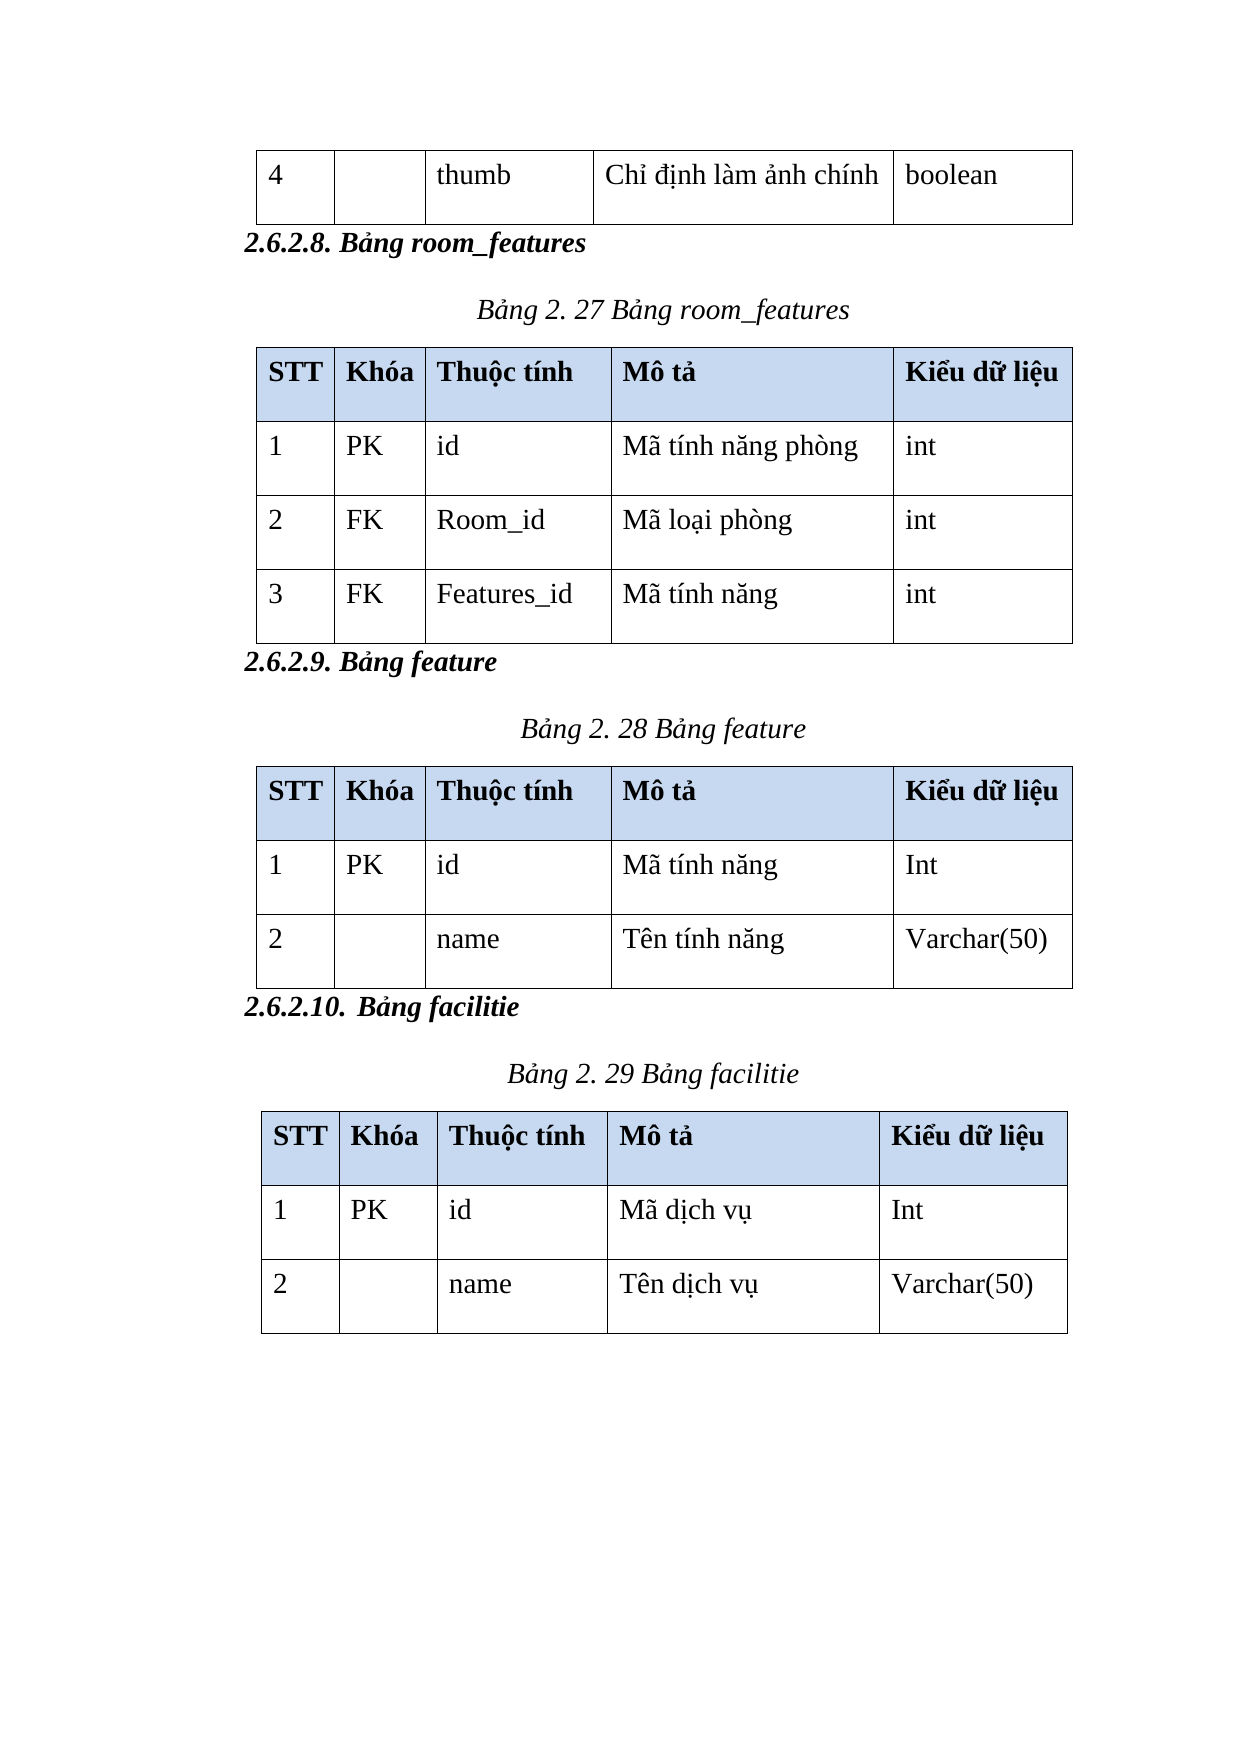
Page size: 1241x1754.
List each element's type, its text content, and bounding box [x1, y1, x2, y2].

text 2.6.2.9. Bảng feature [207, 644, 1122, 678]
table_cell id [438, 1186, 607, 1259]
table_cell Varchar(50) [880, 1260, 1067, 1333]
text Bảng 2. 28 Bảng feature [207, 711, 1122, 745]
text Bảng 2. 29 Bảng facilitie [432, 1056, 1122, 1090]
table_cell Tên tính năng [612, 915, 893, 988]
table_cell Tên dịch vụ [608, 1260, 879, 1333]
table_cell boolean [894, 151, 1072, 224]
table_cell 1 [257, 422, 334, 495]
table_cell id [426, 841, 611, 914]
text Bảng 2. 27 Bảng room_features [207, 292, 1122, 326]
list Bảng facilitie [244, 989, 1122, 1023]
table_header Kiểu dữ liệu [880, 1112, 1067, 1185]
table_header Khóa [335, 767, 425, 840]
table_header Thuộc tính [426, 348, 611, 421]
table_cell PK [335, 841, 425, 914]
table_cell Varchar(50) [894, 915, 1072, 988]
table_cell Room_id [426, 496, 611, 569]
table_cell [335, 915, 425, 988]
table_cell 1 [262, 1186, 339, 1259]
table_cell 1 [257, 841, 334, 914]
table_cell Mã tính năng [612, 841, 893, 914]
table_header Thuộc tính [438, 1112, 607, 1185]
table_cell int [894, 570, 1072, 643]
table_cell PK [340, 1186, 437, 1259]
table_cell [340, 1260, 437, 1333]
table_cell name [438, 1260, 607, 1333]
table_cell Chỉ định làm ảnh chính [594, 151, 893, 224]
text 2.6.2.8. Bảng room_features [207, 225, 1122, 259]
table_header Khóa [335, 348, 425, 421]
table_cell name [426, 915, 611, 988]
table_header Mô tả [608, 1112, 879, 1185]
table_cell Mã loại phòng [612, 496, 893, 569]
table_header STT [262, 1112, 339, 1185]
table_header Mô tả [612, 348, 893, 421]
table_cell int [894, 496, 1072, 569]
table_cell 3 [257, 570, 334, 643]
table_cell 2 [257, 915, 334, 988]
table_cell Features_id [426, 570, 611, 643]
table_cell Mã tính năng phòng [612, 422, 893, 495]
table_cell PK [335, 422, 425, 495]
table_header STT [257, 348, 334, 421]
table_cell thumb [426, 151, 593, 224]
table_cell 4 [257, 151, 334, 224]
table_cell Mã tính năng [612, 570, 893, 643]
table_cell FK [335, 570, 425, 643]
table_header STT [257, 767, 334, 840]
table_cell id [426, 422, 611, 495]
table_header Kiểu dữ liệu [894, 767, 1072, 840]
table_header Kiểu dữ liệu [894, 348, 1072, 421]
table_header Khóa [340, 1112, 437, 1185]
table_cell 2 [262, 1260, 339, 1333]
table_cell FK [335, 496, 425, 569]
table_cell 2 [257, 496, 334, 569]
table_header Thuộc tính [426, 767, 611, 840]
table_cell [335, 151, 425, 224]
table_cell Mã dịch vụ [608, 1186, 879, 1259]
table_cell Int [880, 1186, 1067, 1259]
table_cell int [894, 422, 1072, 495]
table_cell Int [894, 841, 1072, 914]
table_header Mô tả [612, 767, 893, 840]
